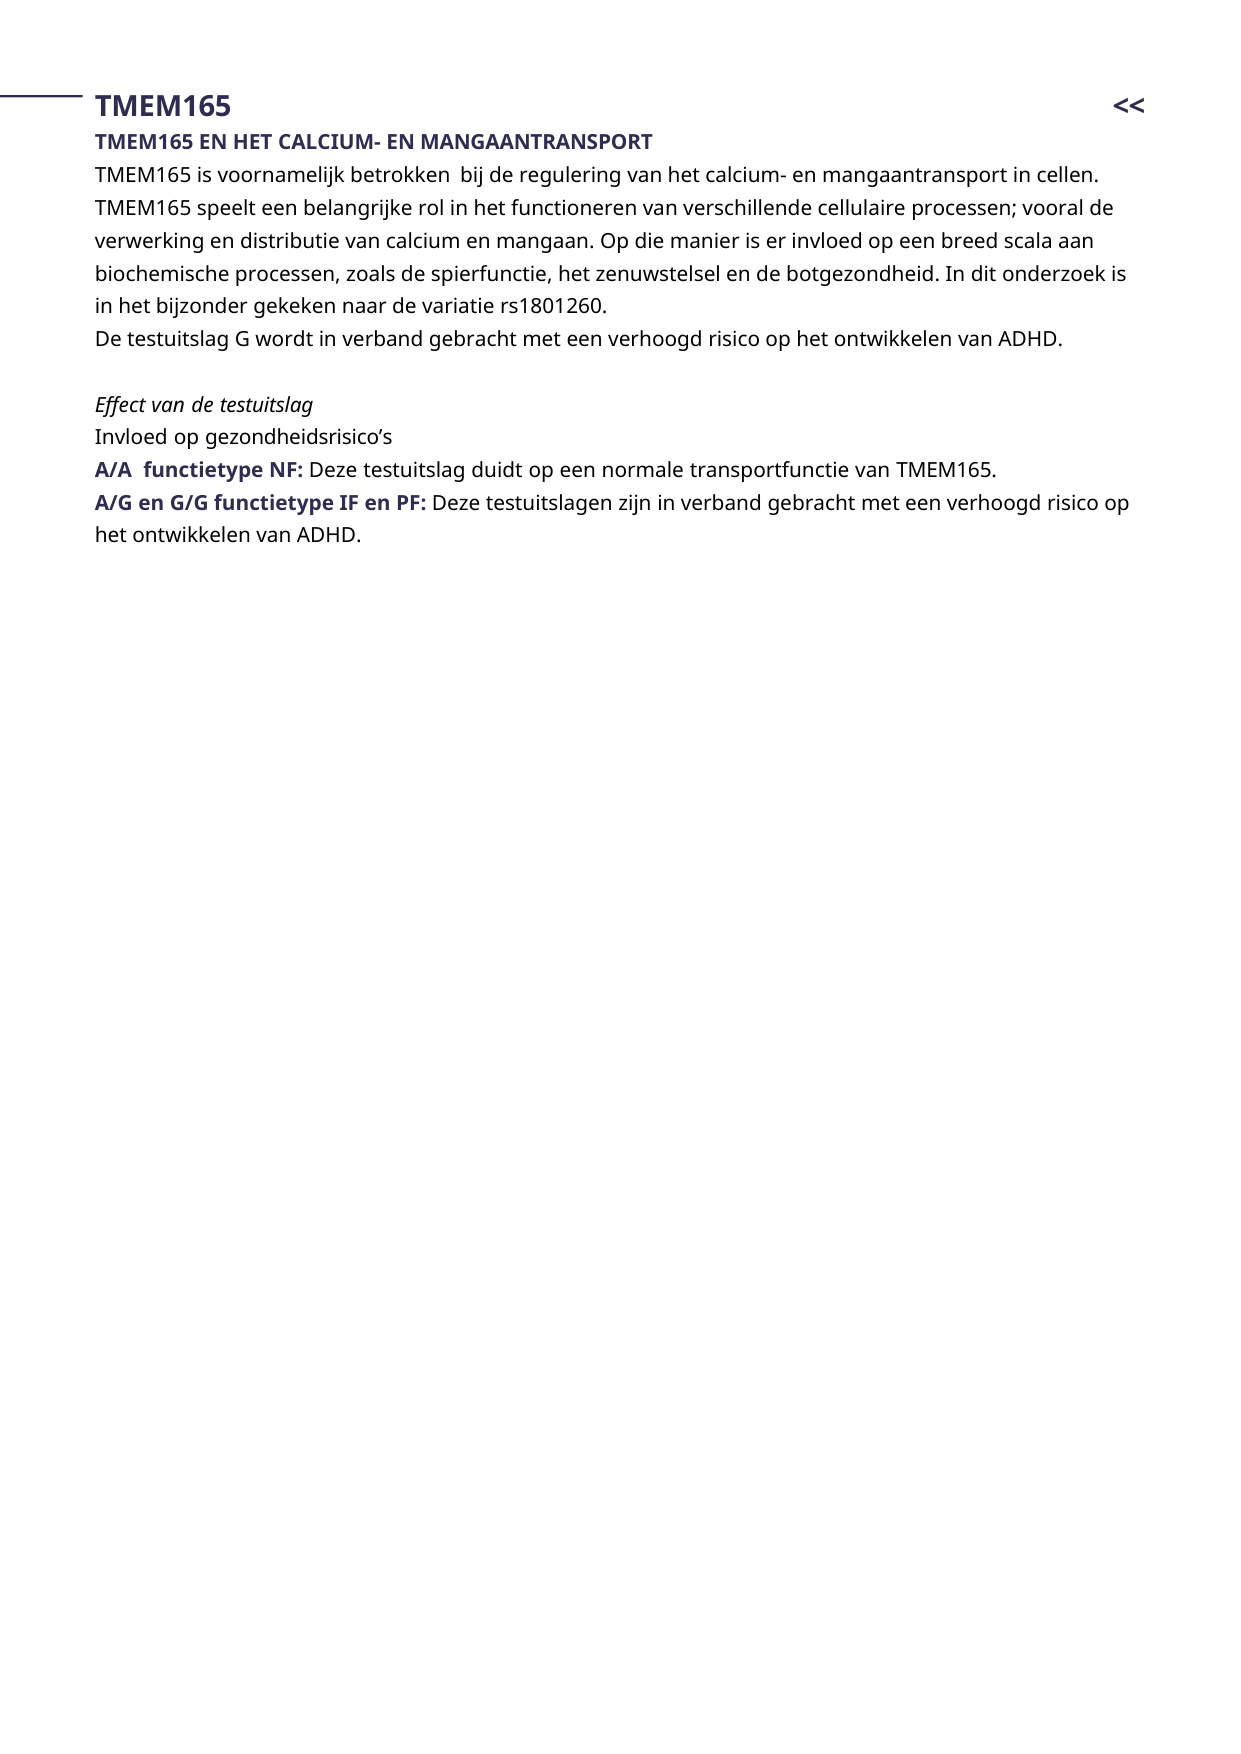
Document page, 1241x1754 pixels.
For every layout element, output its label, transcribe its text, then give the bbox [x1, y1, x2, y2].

text A/A ­ functietype NF: Deze testuitslag duidt op een normale transportfunctie van TMEM165. [94, 455, 1240, 483]
subtitle TMEM165 << [94, 85, 1240, 124]
text TMEM165 is voornamelijk betrokken bij de regulering van het calcium- en mangaantransport in cellen. TMEM165 speelt een belangrijke rol in het functioneren van verschillende cellulaire processen; vooral de verwerking en distributie van calcium en mangaan. Op die manier is er invloed op een breed scala aan biochemische processen, zoals de spierfunctie, het zenuwstelsel en de botgezondheid. In dit onderzoek is in het bijzonder gekeken naar de variatie rs1801260. De testuitslag G wordt in verband gebracht met een verhoogd risico op het ontwikkelen van ADHD. [94, 160, 1132, 353]
subtitle TMEM165 EN HET CALCIUM- EN MANGAANTRANSPORT [94, 127, 1240, 156]
text Invloed op gezondheidsrisico’s [94, 422, 1240, 451]
text Effect van de testuitslag [94, 390, 1240, 418]
text A/G en G/G­ functietype IF en PF: Deze testuitslagen zijn in verband gebracht met een verhoogd risico op het ontwikkelen van ADHD. [94, 488, 1132, 549]
